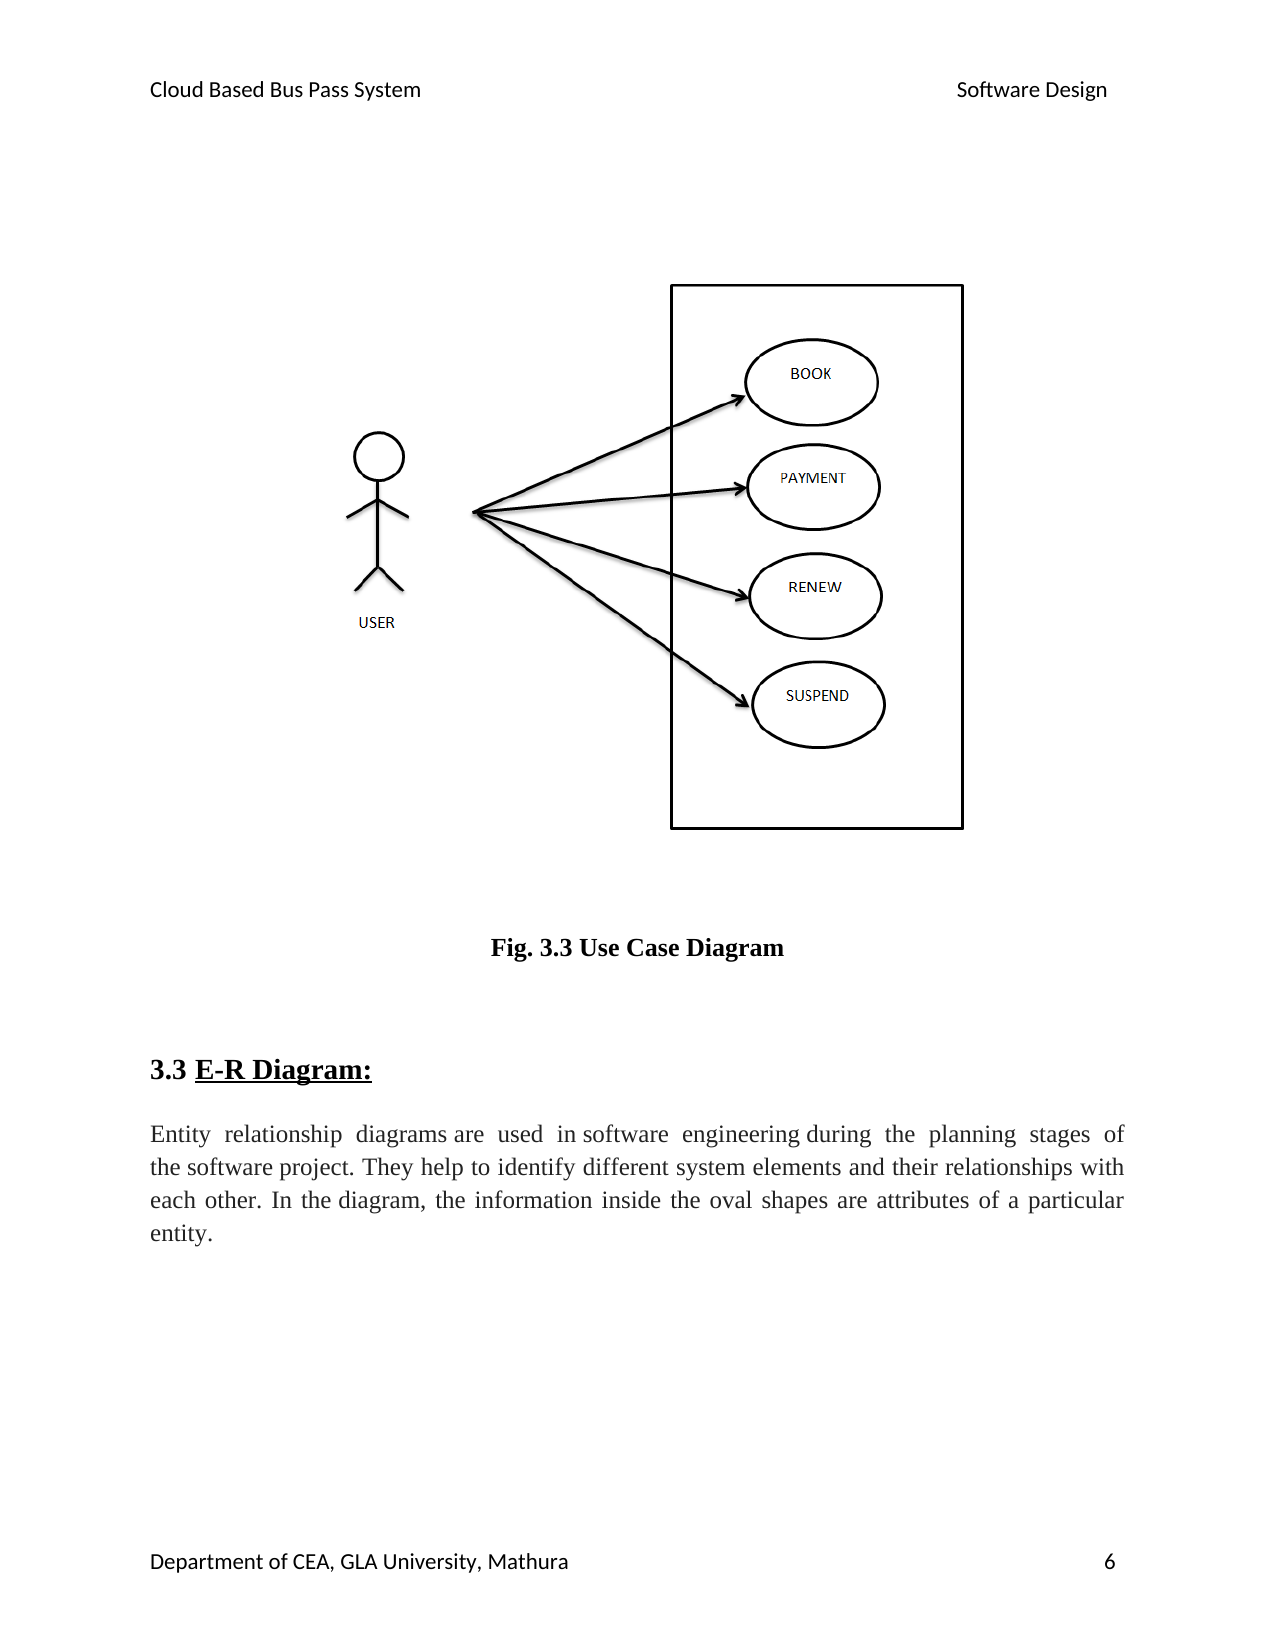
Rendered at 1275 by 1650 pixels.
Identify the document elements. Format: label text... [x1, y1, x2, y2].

text Fig. 3.3 Use Case Diagram [150, 932, 1125, 962]
text Entity relationship diagrams are used in software engineering during the planning stages of the software project. They help to identify different system elements and their relationships with each other. In the diagram, the information inside the oval shapes are attributes of a particular entity. [150, 1214, 1125, 1247]
picture [292, 240, 993, 871]
text 3.3 E-R Diagram: [150, 1052, 1113, 1086]
text Entity relationship diagrams are used in software engineering during the planning stages of the software project. They help to identify different system elements and their relationships with each other. In the diagram, the information inside the oval shapes are attributes of a particular entity. [150, 1119, 1125, 1152]
